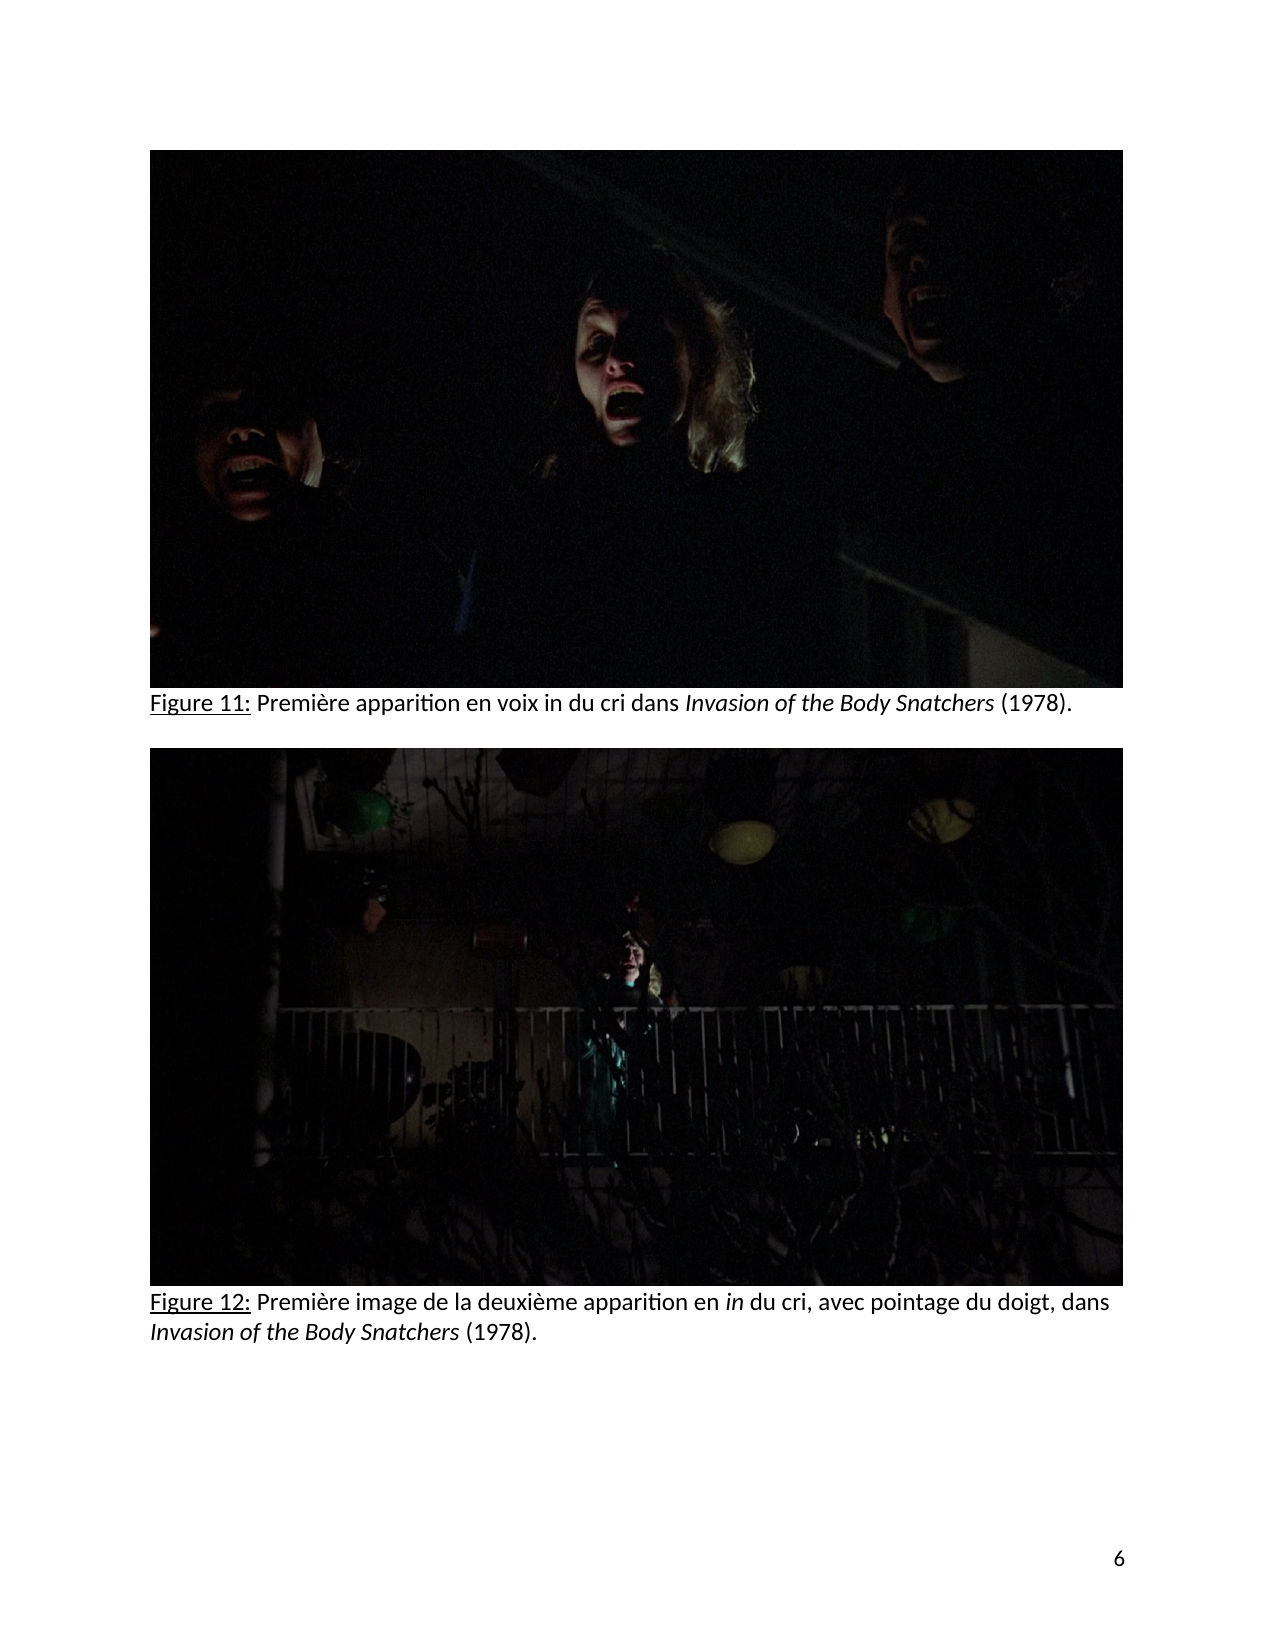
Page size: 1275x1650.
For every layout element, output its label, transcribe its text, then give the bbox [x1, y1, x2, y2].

text Figure 11: Première apparition en voix in du cri dans Invasion of the Body Snatchers (1978). [150, 687, 1125, 718]
picture [150, 748, 1123, 1286]
text Figure 12: Première image de la deuxième apparition en in du cri, avec pointage du doigt, dans Invasion of the Body Snatchers (1978). [150, 1286, 1125, 1347]
picture [150, 150, 1123, 688]
